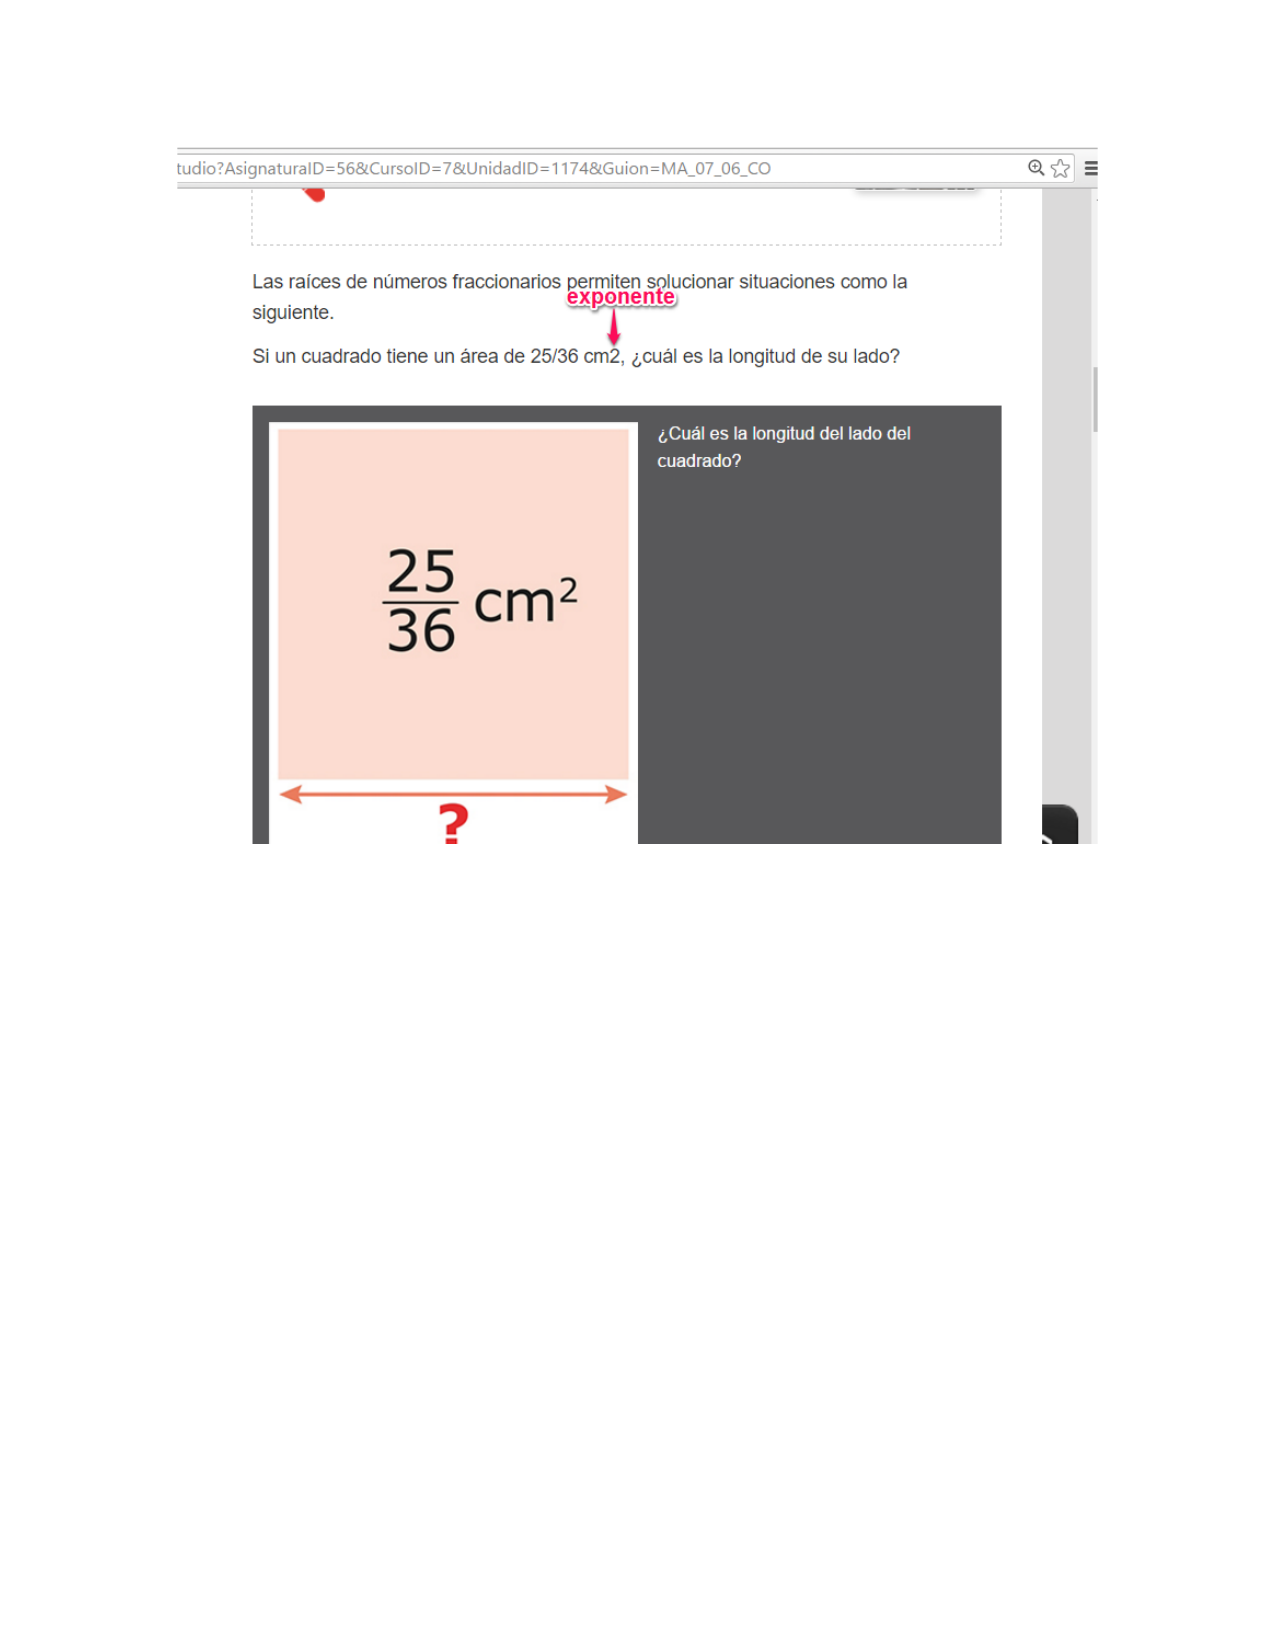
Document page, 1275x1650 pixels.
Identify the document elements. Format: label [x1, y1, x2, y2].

picture [177, 147, 1098, 844]
